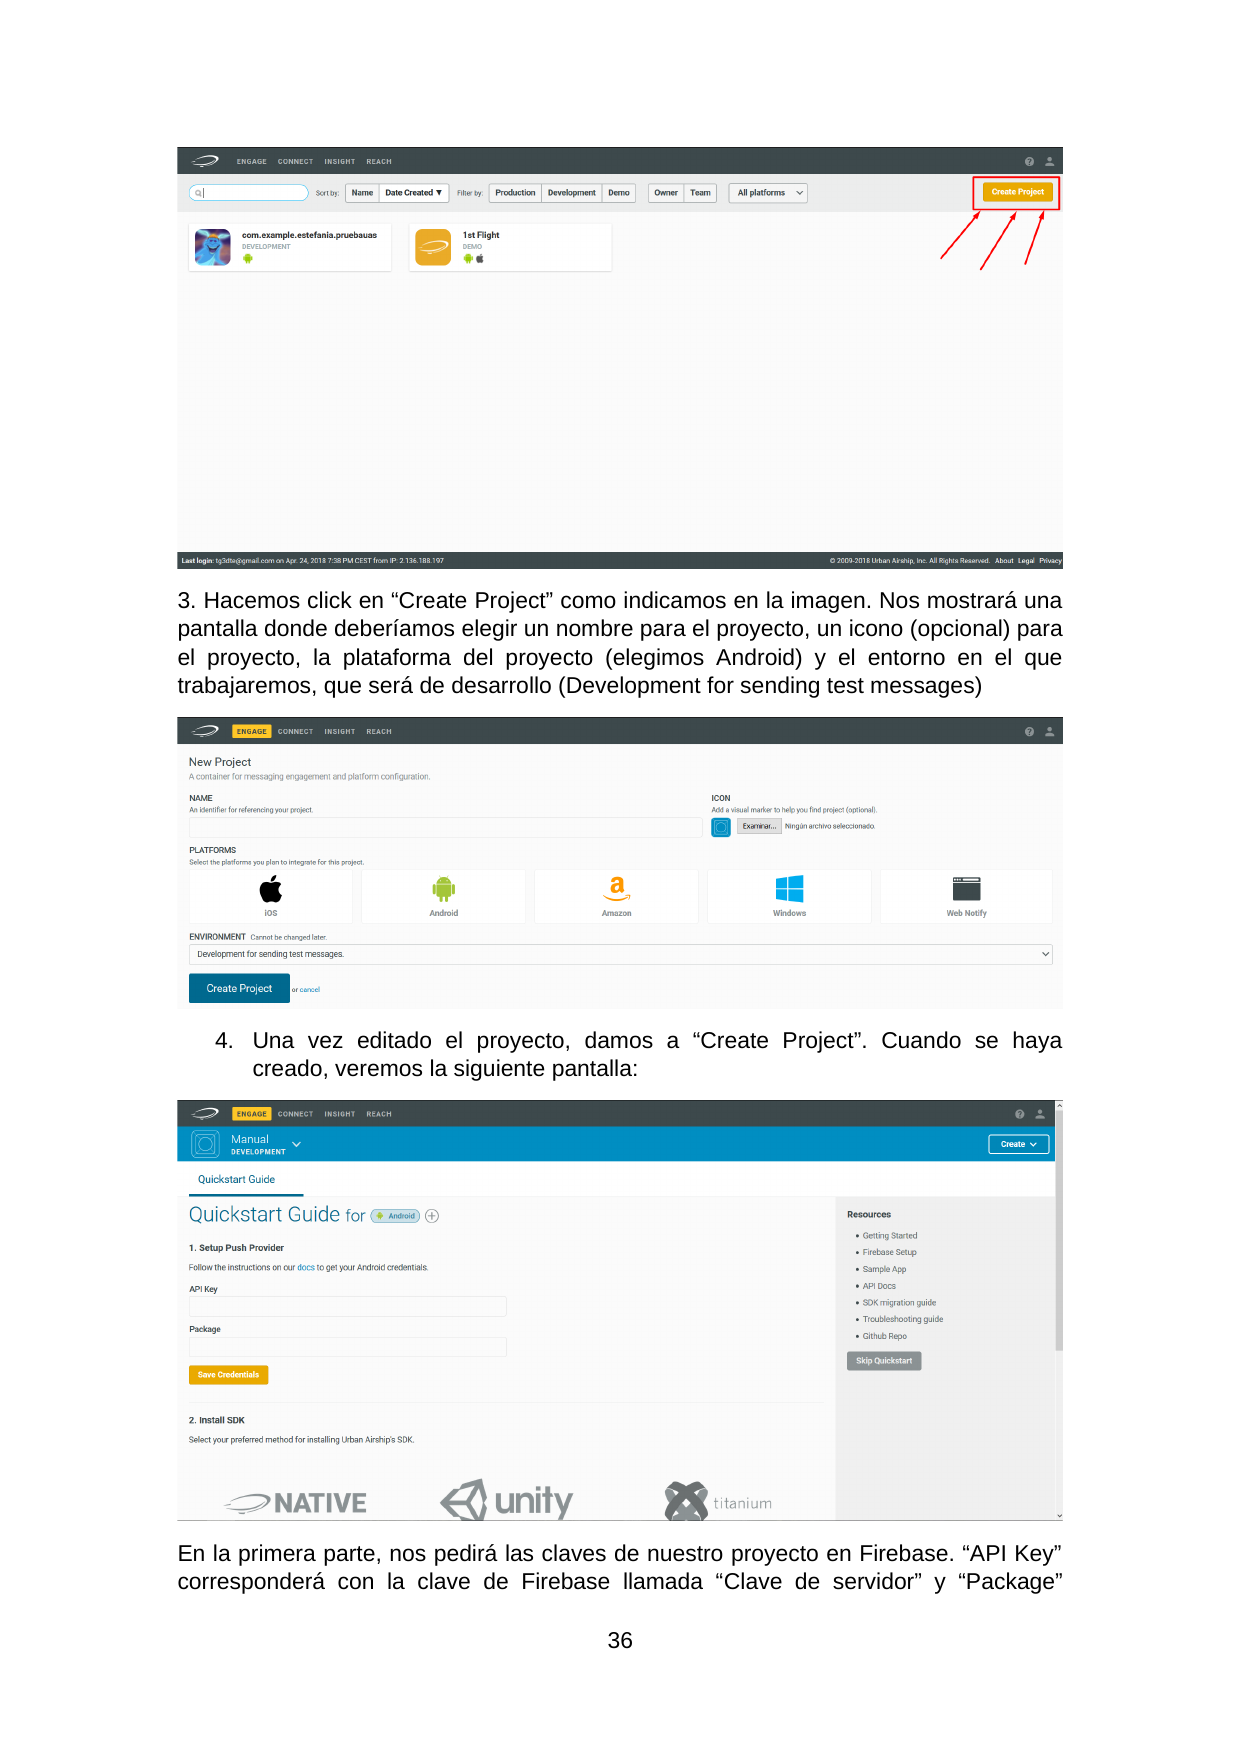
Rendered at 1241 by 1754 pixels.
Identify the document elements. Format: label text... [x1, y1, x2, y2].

list Una vez editado el proyecto, damos a “Create Project”. Cuando se haya creado, veremos la siguiente pantalla: [215, 1027, 1063, 1082]
picture [177, 147, 1063, 569]
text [177, 1540, 1063, 1594]
picture [177, 1100, 1063, 1521]
picture [177, 717, 1063, 1009]
text 3. Hacemos click en “Create Project” como indicamos en la imagen. Nos mostrará una pantalla donde deberíamos elegir un nombre para el proyecto, un icono (opcional) para el proyecto, la plataforma del proyecto (elegimos Android) y el entorno en el que trabajaremos, que será de desarrollo (Development for sending test messages) [177, 587, 1063, 698]
